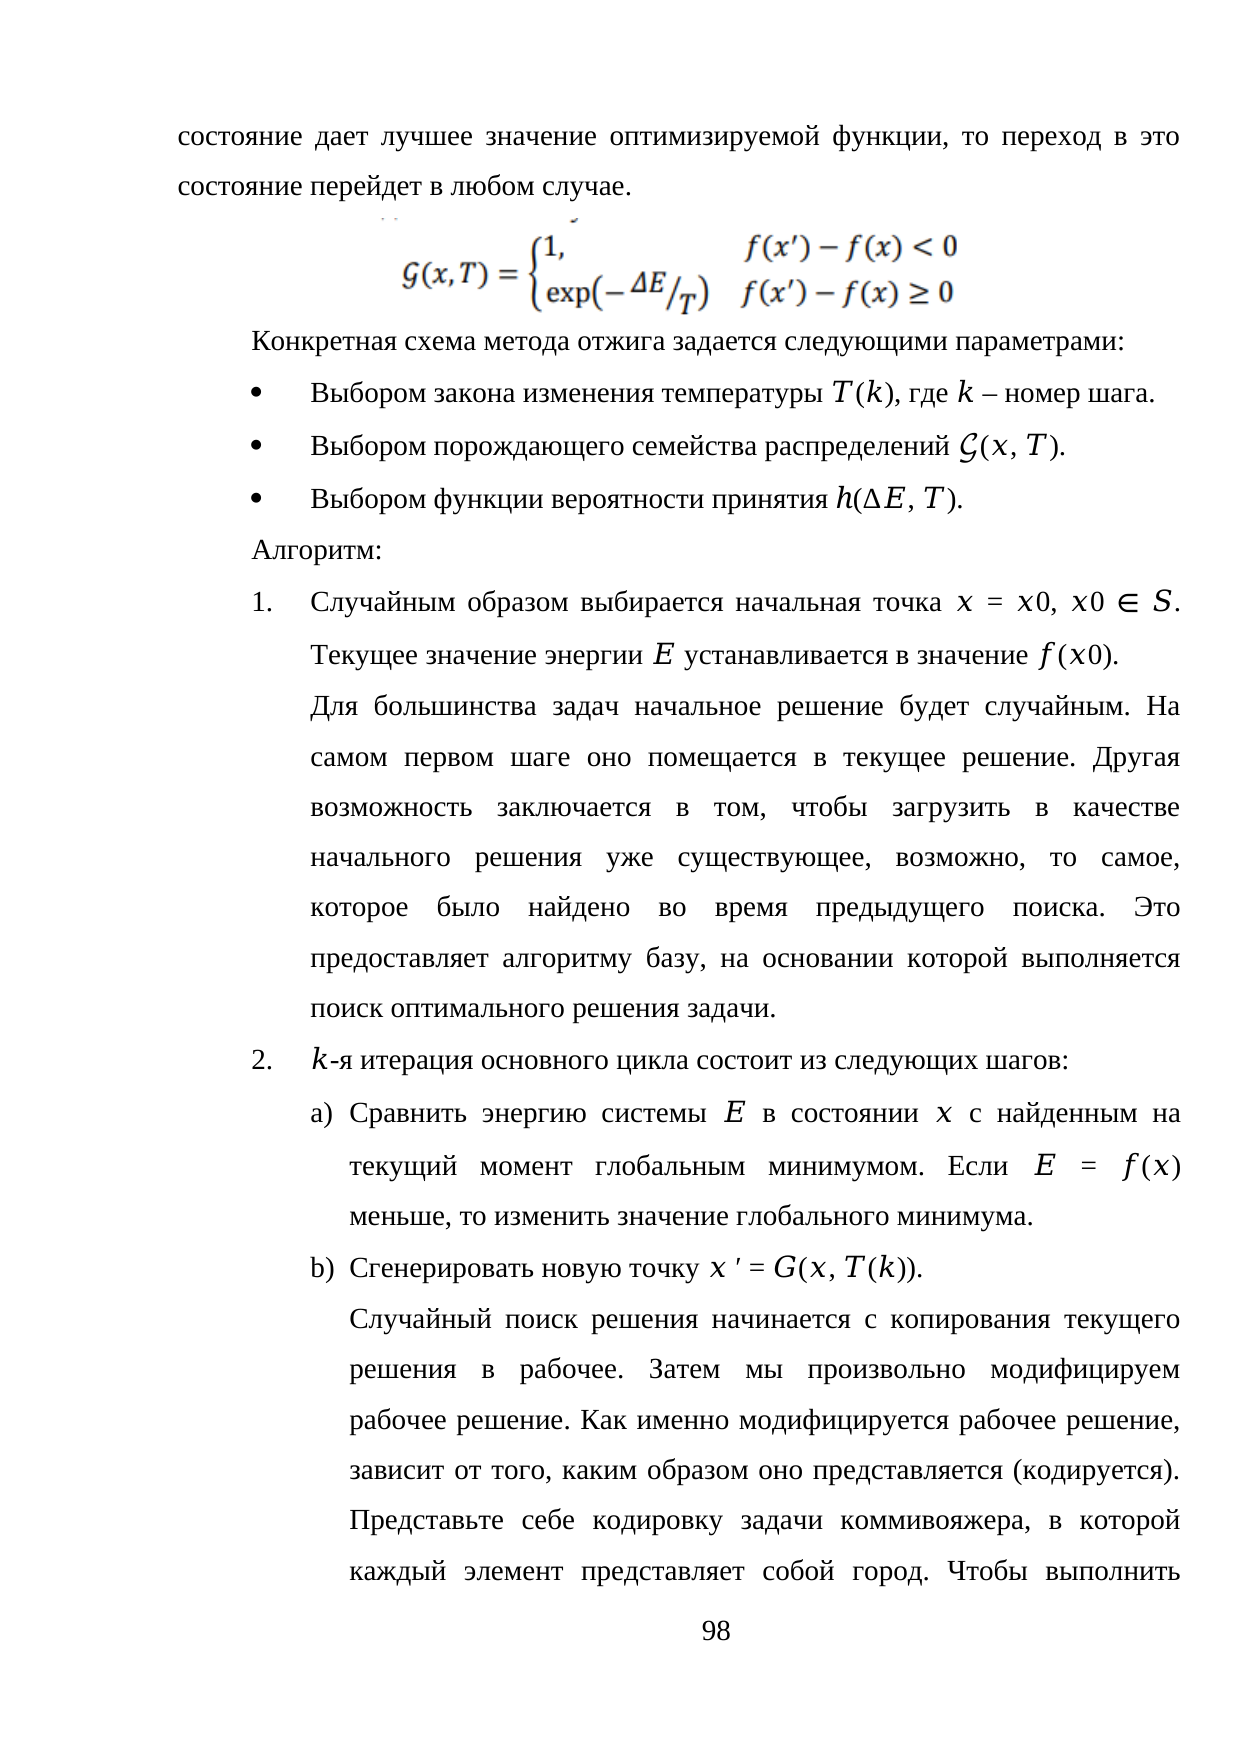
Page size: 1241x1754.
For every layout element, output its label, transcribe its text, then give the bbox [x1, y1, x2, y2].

list Случайным образом выбирается начальная точка 𝑥 = 𝑥0, 𝑥0 ∈ 𝑆. Текущее значение энергии 𝐸 устанавливается в значение 𝑓(𝑥0). [251, 583, 1181, 671]
list Сгенерировать новую точку 𝑥 ′ = 𝐺(𝑥, 𝑇(𝑘)). [310, 1248, 1181, 1283]
text Конкретная схема метода отжига задается следующими параметрами: [177, 323, 1181, 357]
text Выбором функции вероятности принятия ℎ(Δ𝐸, 𝑇). [251, 479, 1181, 515]
list 𝑘-я итерация основного цикла состоит из следующих шагов: [251, 1041, 1181, 1076]
text Выбором закона изменения температуры 𝑇(𝑘), где 𝑘 – номер шага. [251, 374, 1181, 409]
picture [376, 218, 982, 324]
list Сравнить энергию системы 𝐸 в состоянии 𝑥 с найденным на текущий момент глобальным минимумом. Если 𝐸 = 𝑓(𝑥) меньше, то изменить значение глобального минимума. [310, 1093, 1181, 1232]
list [349, 1301, 1181, 1586]
list Для большинства задач начальное решение будет случайным. На самом первом шаге оно помещается в текущее решение. Другая возможность заключается в том, чтобы загрузить в качестве начального решения уже существующее, возможно, то самое, которое было найдено во время предыдущего поиска. Это предоставляет алгоритму базу, на основании которой выполняется поиск оптимального решения задачи. [310, 688, 1181, 1024]
text Выбором порождающего семейства распределений 𝒢(𝑥, 𝑇). [251, 427, 1181, 462]
text Алгоритм: [177, 532, 1181, 566]
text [177, 118, 1181, 202]
